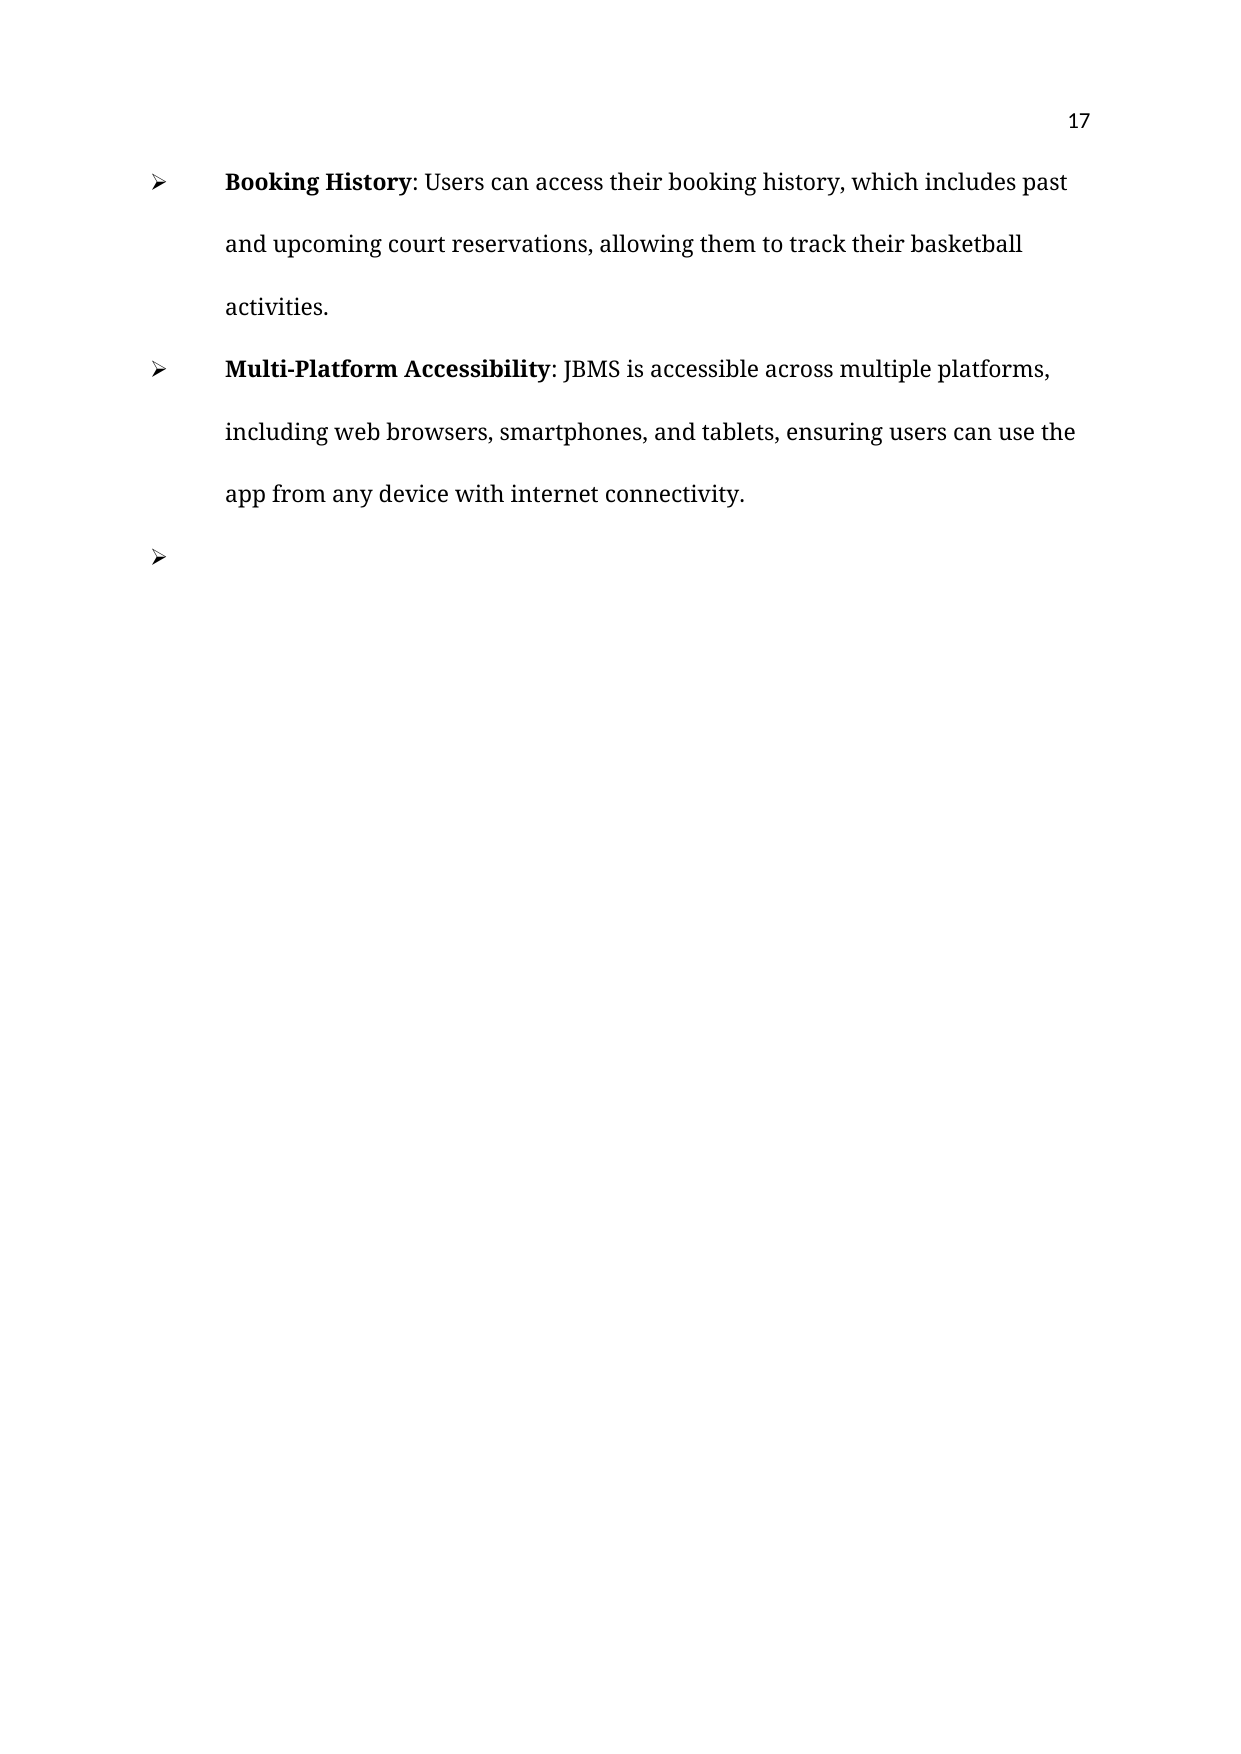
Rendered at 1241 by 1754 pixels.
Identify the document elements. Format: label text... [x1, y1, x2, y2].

list Multi-Platform Accessibility: JBMS is accessible across multiple platforms, including web browsers, smartphones, and tablets, ensuring users can use the app from any device with internet connectivity. [150, 353, 1090, 509]
list Booking History: Users can access their booking history, which includes past and upcoming court reservations, allowing them to track their basketball activities. [150, 166, 1090, 322]
